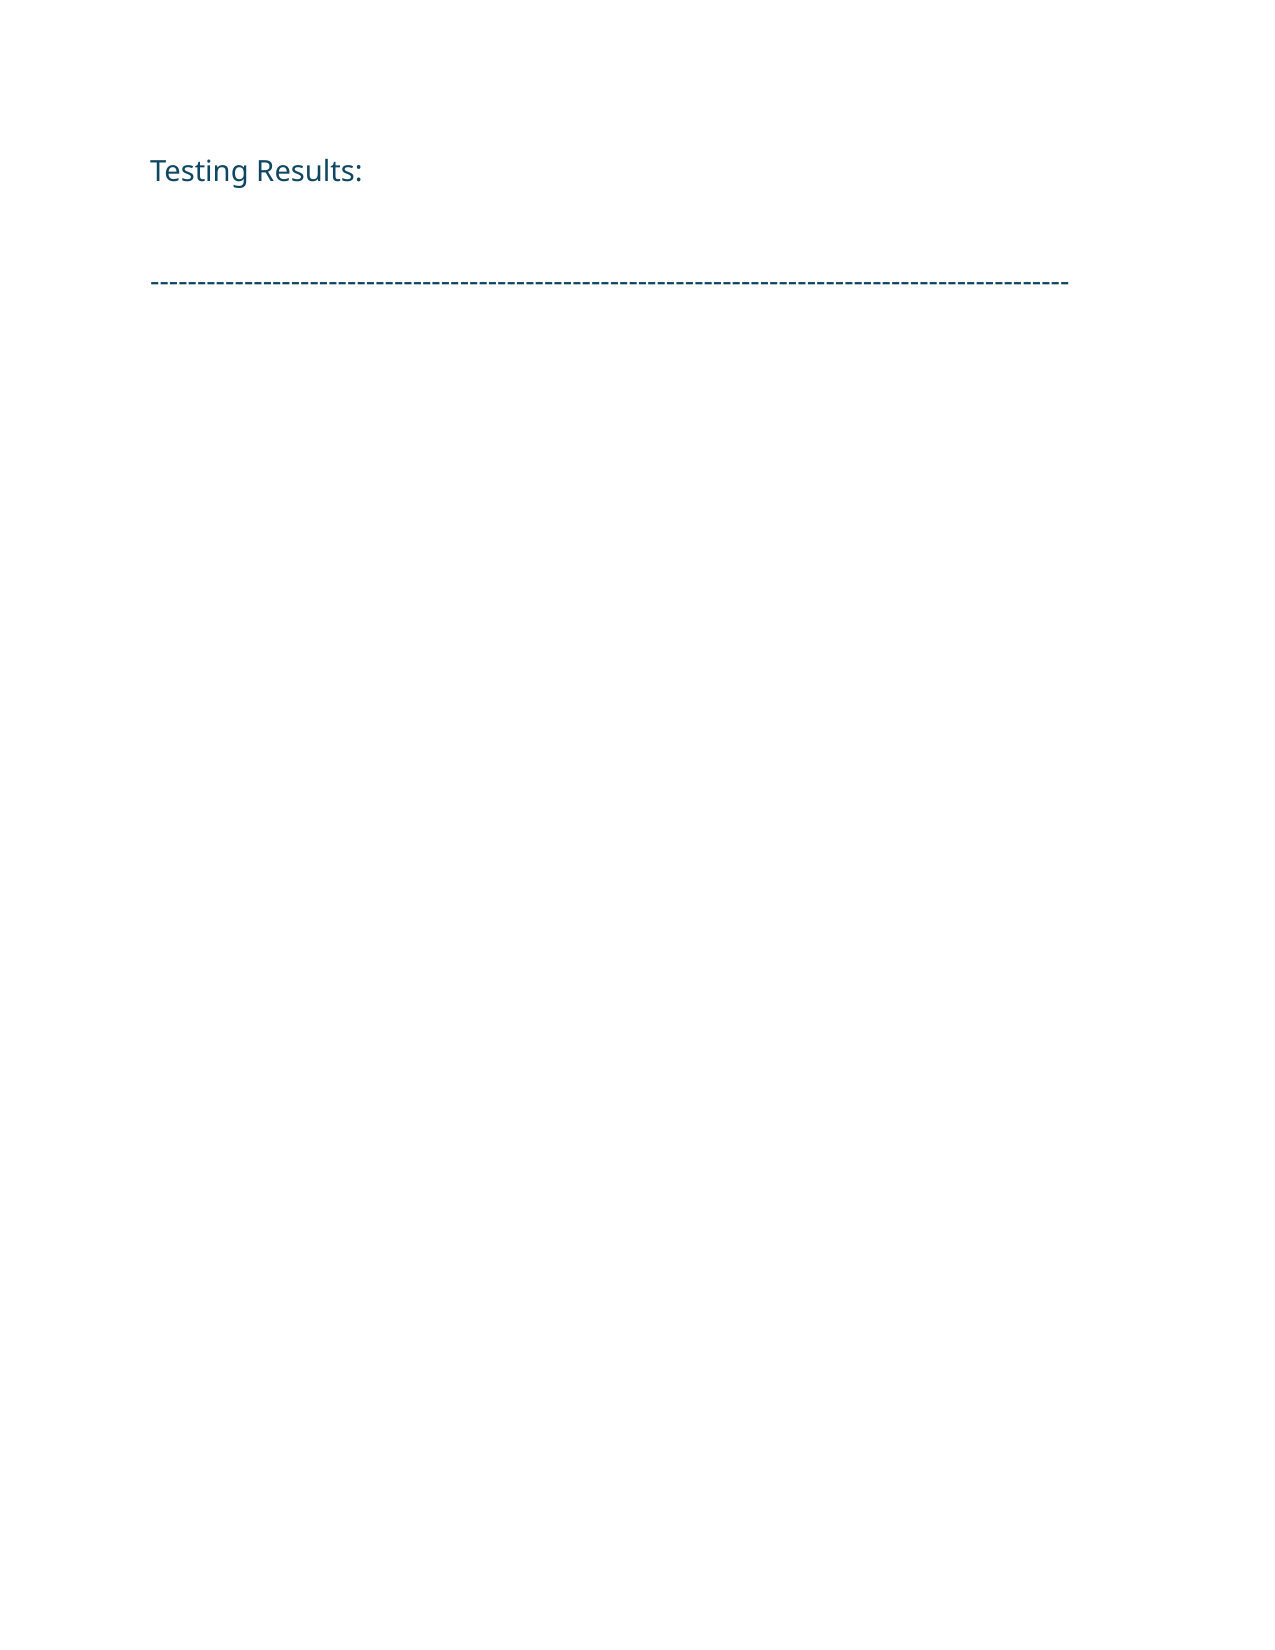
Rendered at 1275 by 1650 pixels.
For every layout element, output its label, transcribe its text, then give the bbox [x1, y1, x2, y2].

subtitle Testing Results: [150, 150, 1125, 190]
subtitle -------------------------------------------------------------------------------------------------- [150, 260, 1125, 299]
